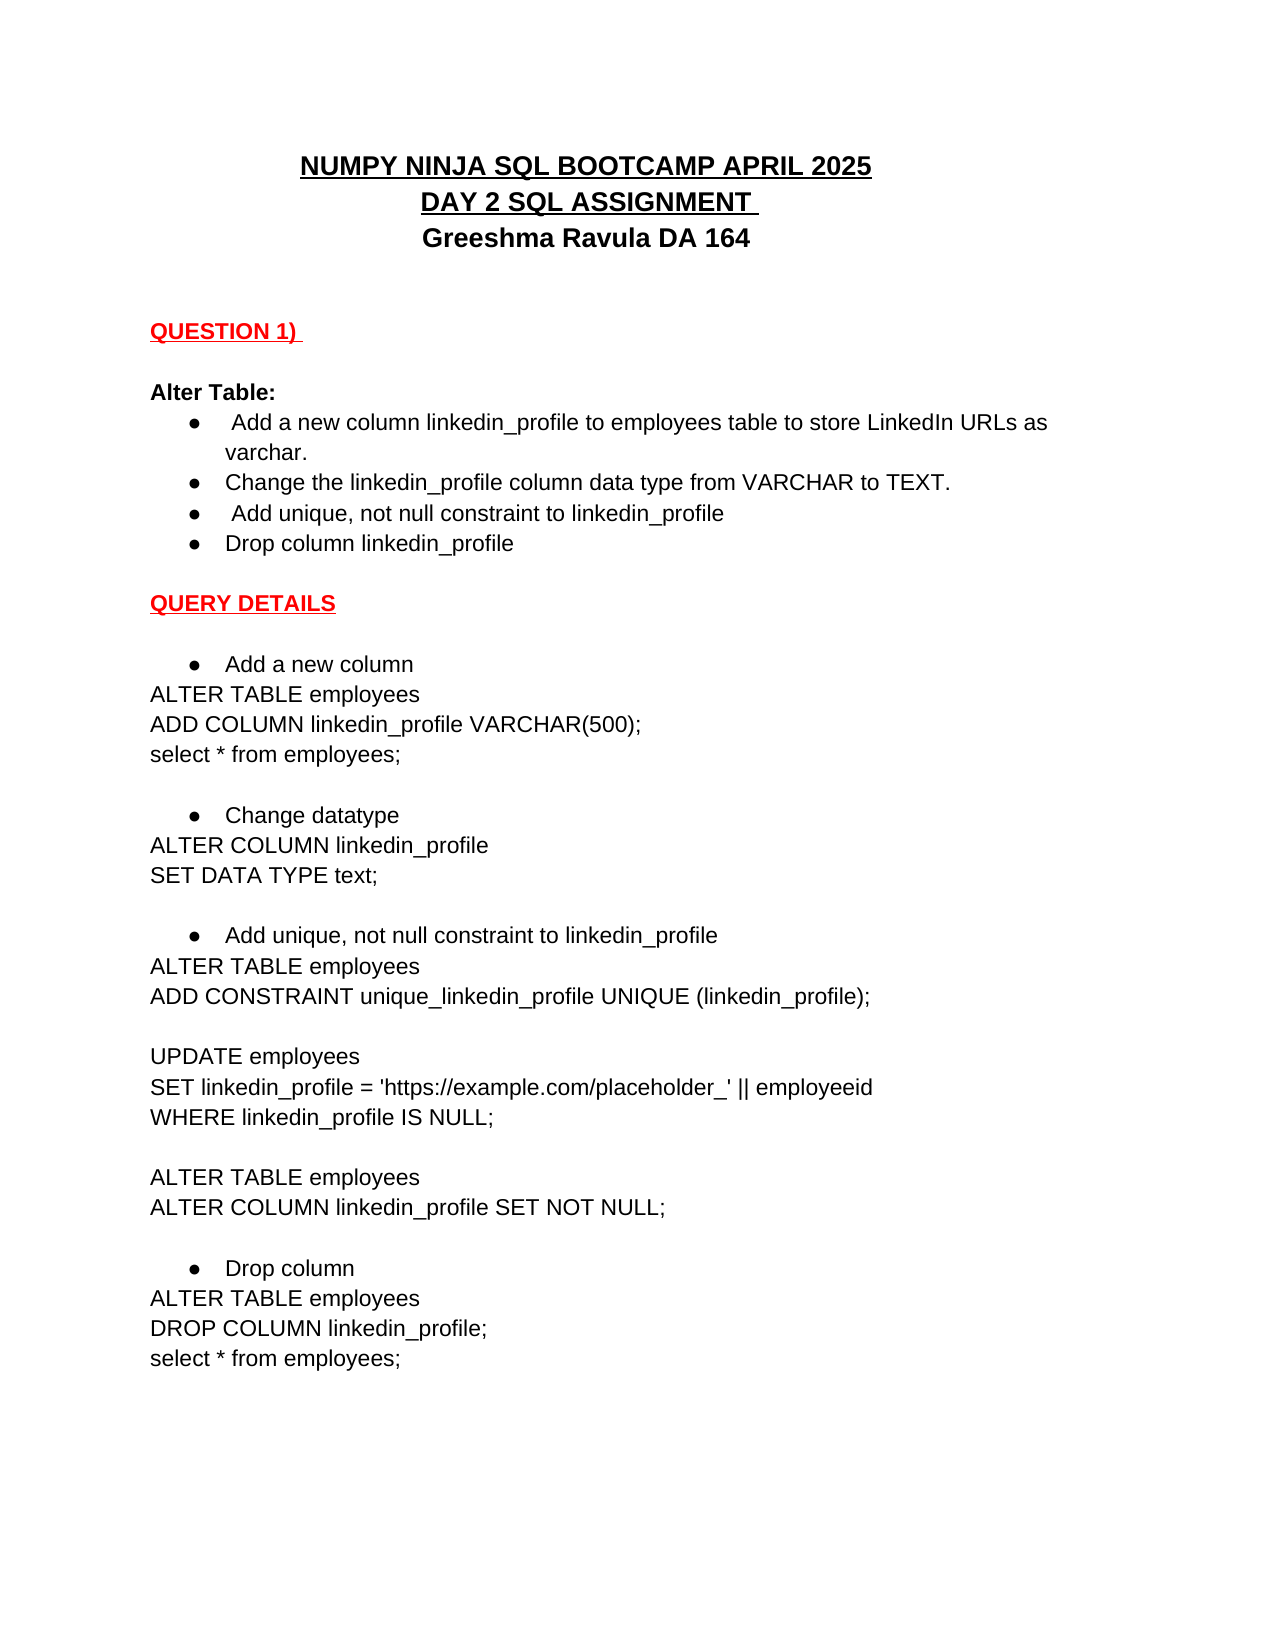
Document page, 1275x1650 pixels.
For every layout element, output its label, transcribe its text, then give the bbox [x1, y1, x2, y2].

text ALTER TABLE employees [150, 1285, 1125, 1311]
text ALTER COLUMN linkedin_profile SET NOT NULL; [150, 1194, 1125, 1221]
text ALTER TABLE employees [150, 953, 1125, 979]
text SET linkedin_profile = 'https://example.com/placeholder_' || employeeid [150, 1073, 1125, 1100]
list Add a new column linkedin_profile to employees table to store LinkedIn URLs as varchar. [187, 409, 1125, 465]
text ADD CONSTRAINT unique_linkedin_profile UNIQUE (linkedin_profile); [150, 983, 1125, 1009]
list Add unique, not null constraint to linkedin_profile [187, 922, 1125, 949]
list Add unique, not null constraint to linkedin_profile [187, 499, 1125, 526]
text NUMPY NINJA SQL BOOTCAMP APRIL 2025 [47, 150, 1125, 181]
text DAY 2 SQL ASSIGNMENT [47, 186, 1125, 217]
text ALTER TABLE employees [150, 681, 1125, 707]
text select * from employees; [150, 1345, 1125, 1372]
text ADD COLUMN linkedin_profile VARCHAR(500); [150, 711, 1125, 737]
text UPDATE employees [150, 1043, 1125, 1069]
text DROP COLUMN linkedin_profile; [150, 1315, 1125, 1341]
text QUESTION 1) [150, 318, 1125, 344]
list Change datatype [187, 802, 1125, 828]
text Alter Table: [150, 379, 1125, 405]
text WHERE linkedin_profile IS NULL; [150, 1104, 1125, 1130]
text ALTER COLUMN linkedin_profile [150, 832, 1125, 858]
text Greeshma Ravula DA 164 [47, 222, 1125, 253]
list Add a new column [187, 651, 1125, 677]
text SET DATA TYPE text; [150, 862, 1125, 888]
list Drop column [187, 1255, 1125, 1281]
text QUERY DETAILS [150, 590, 1125, 616]
text select * from employees; [150, 741, 1125, 767]
list Change the linkedin_profile column data type from VARCHAR to TEXT. [187, 469, 1125, 496]
list Drop column linkedin_profile [187, 530, 1125, 556]
text ALTER TABLE employees [150, 1164, 1125, 1190]
